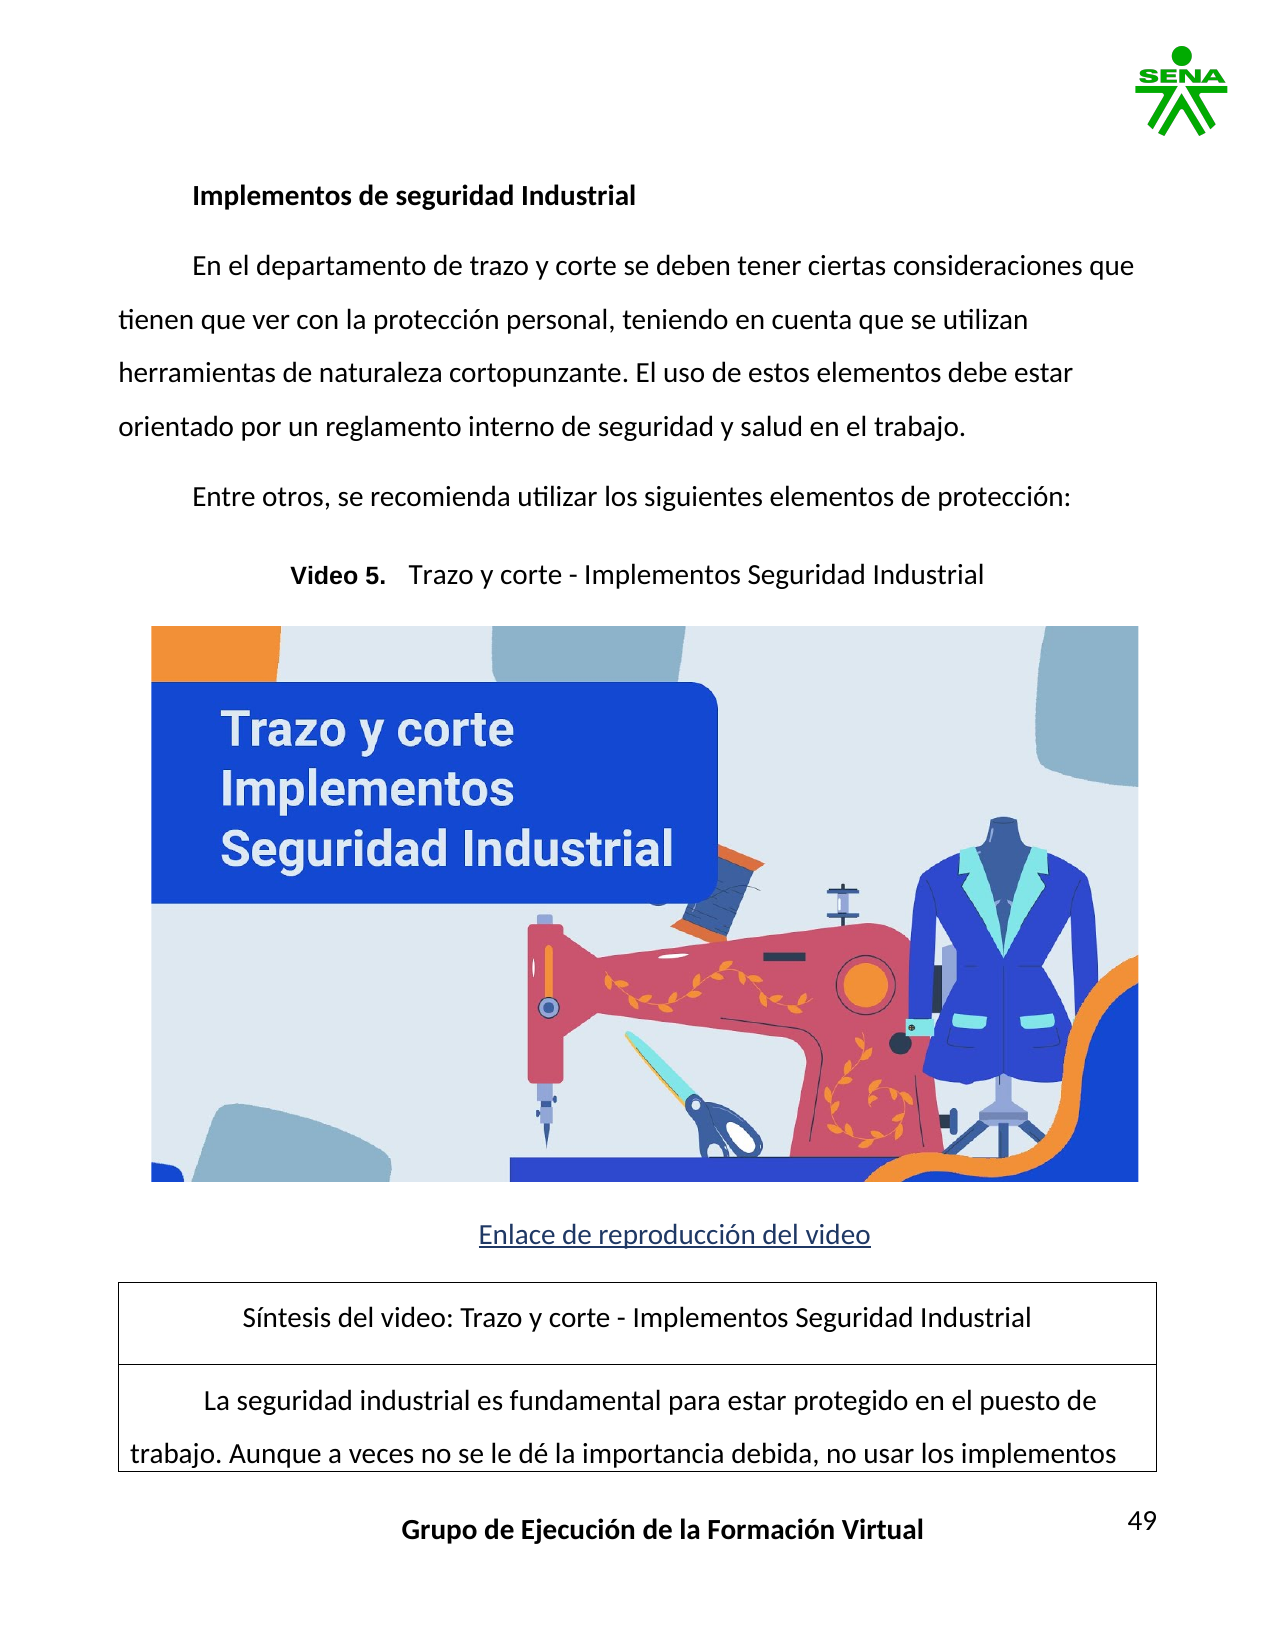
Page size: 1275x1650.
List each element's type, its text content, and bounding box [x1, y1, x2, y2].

text Trazo y corte - Implementos Seguridad Industrial [118, 556, 1157, 592]
text En el departamento de trazo y corte se deben tener ciertas consideraciones que tienen que ver con la protección personal, teniendo en cuenta que se utilizan herramientas de naturaleza cortopunzante. El uso de estos elementos debe estar orientado por un reglamento interno de seguridad y salud en el trabajo. [118, 247, 1157, 443]
text Implementos de seguridad Industrial [118, 177, 1157, 213]
text Entre otros, se recomienda utilizar los siguientes elementos de protección: [118, 478, 1157, 513]
table_header Síntesis del video: Trazo y corte - Implementos Seguridad Industrial [119, 1283, 1156, 1364]
picture [151, 626, 1139, 1182]
picture [1135, 46, 1228, 136]
text Enlace de reproducción del video [118, 1216, 1157, 1252]
